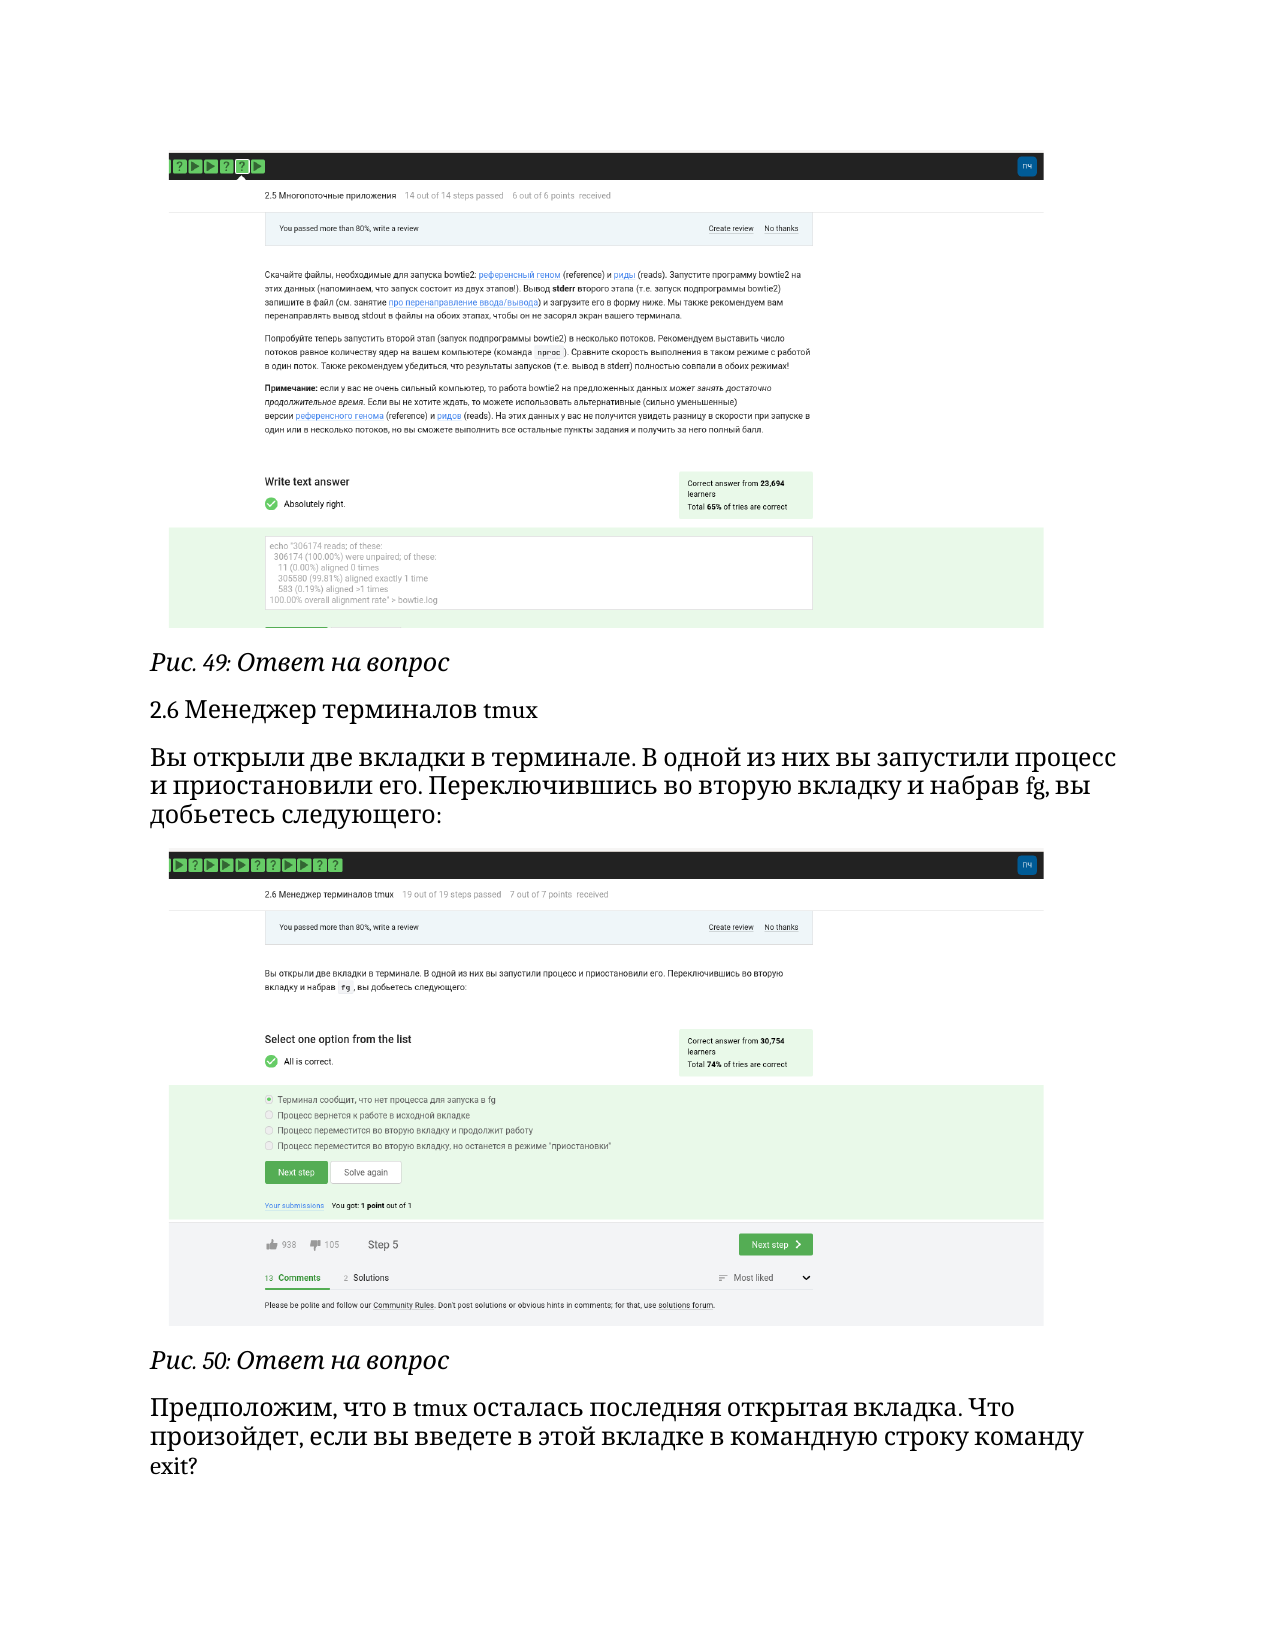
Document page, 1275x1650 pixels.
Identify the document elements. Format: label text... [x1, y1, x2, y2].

text 2.6 Менеджер терминалов tmux [150, 696, 1125, 725]
text Предположим, что в tmux осталась последняя открытая вкладка. Что произойдет, если вы введете в этой вкладке в командную строку команду exit? [150, 1394, 1125, 1481]
picture [168, 150, 1044, 628]
picture [168, 848, 1044, 1326]
text Рис. 50: Ответ на вопрос [150, 1347, 1125, 1376]
text Рис. 49: Ответ на вопрос [150, 648, 1125, 677]
text Вы открыли две вкладки в терминале. В одной из них вы запустили процесс и приостановили его. Переключившись во вторую вкладку и набрав fg, вы добьетесь следующего: [150, 743, 1125, 830]
